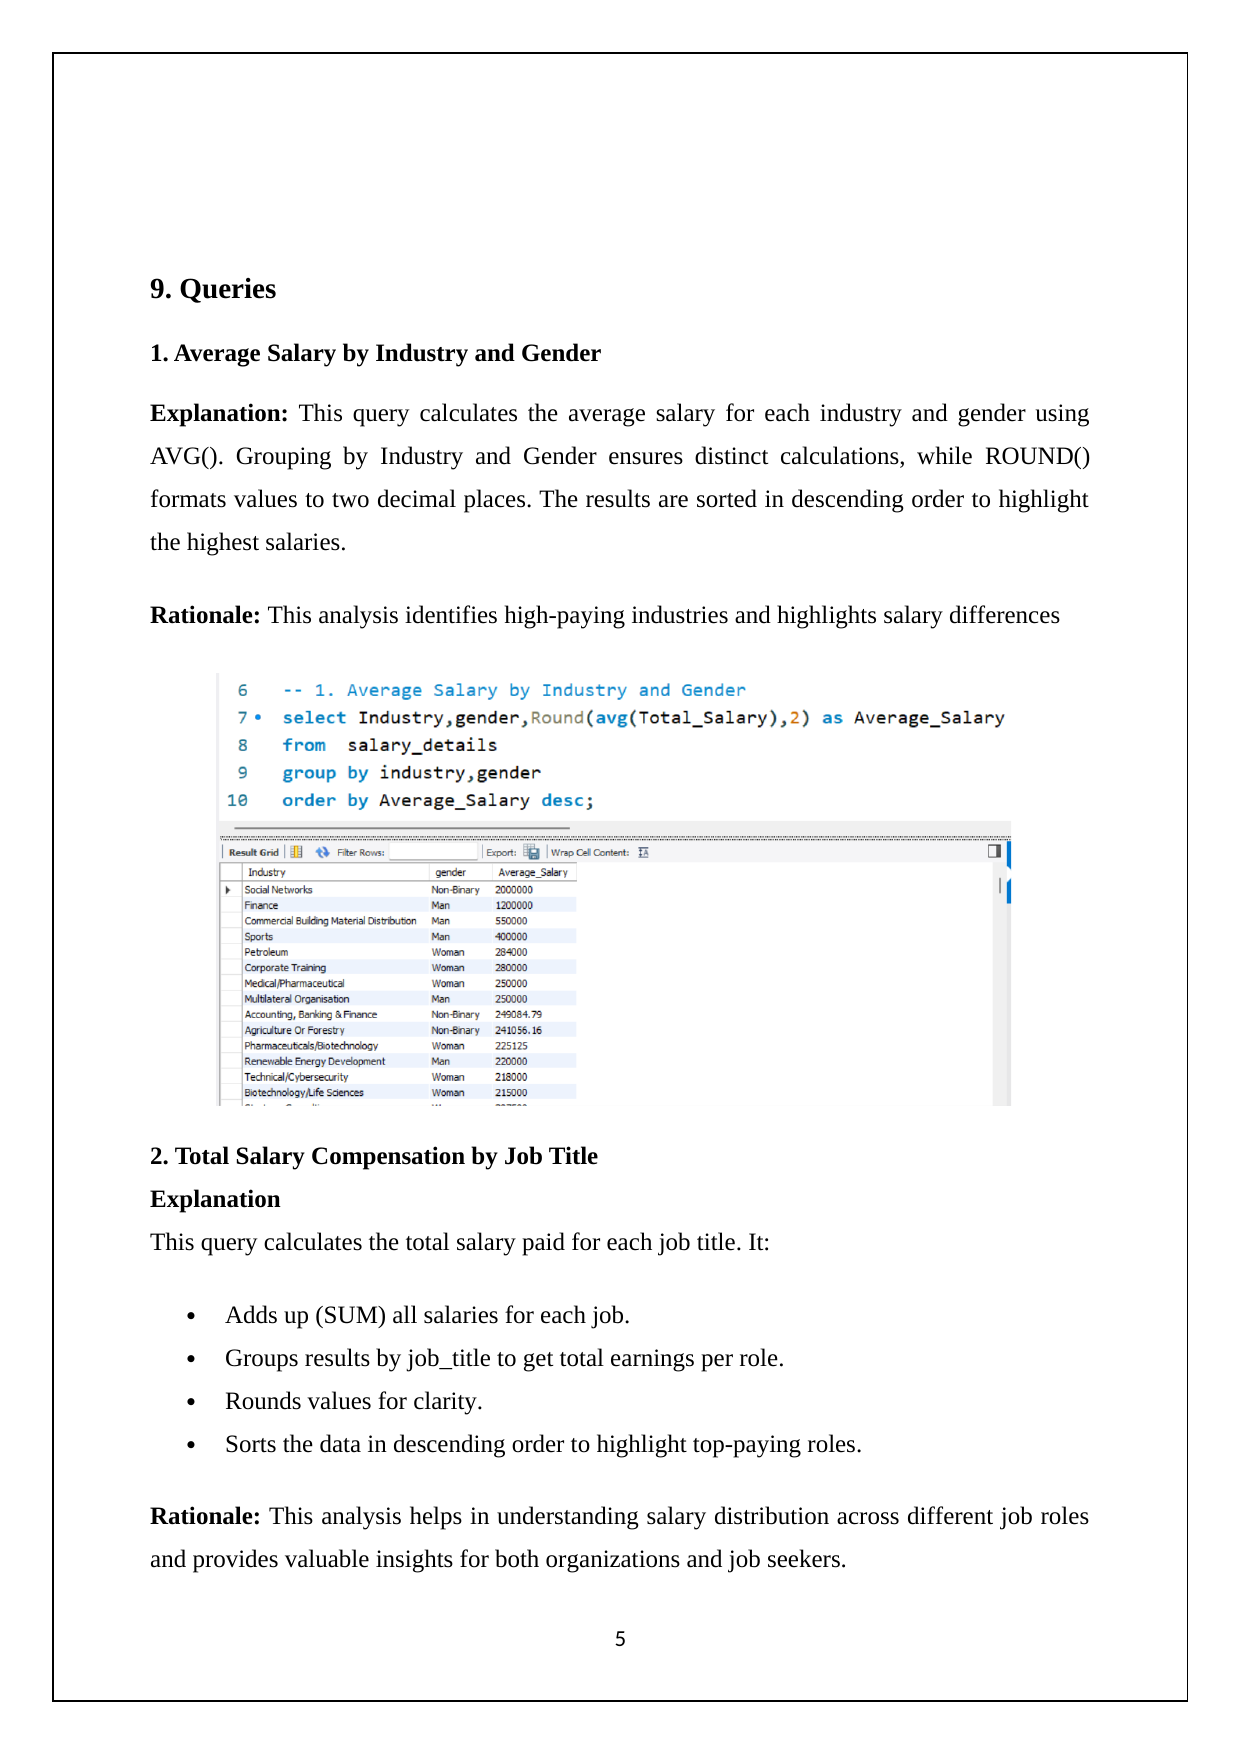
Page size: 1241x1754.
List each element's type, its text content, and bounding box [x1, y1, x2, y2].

list Adds up (SUM) all salaries for each job. [187, 1300, 1090, 1328]
text 9. Queries [150, 271, 1090, 305]
text Rationale: This analysis helps in understanding salary distribution across different job roles and provides valuable insights for both organizations and job seekers. [150, 1501, 1090, 1573]
text Rationale: This analysis identifies high-paying industries and highlights salary differences [150, 600, 1090, 628]
text 2. Total Salary Compensation by Job Title [150, 1141, 1090, 1170]
text This query calculates the total salary paid for each job title. It: [150, 1227, 1090, 1256]
text Explanation [150, 1184, 1090, 1213]
text Explanation: This query calculates the average salary for each industry and gender using AVG(). Grouping by Industry and Gender ensures distinct calculations, while ROUND() formats values to two decimal places. The results are sorted in descending order to highlight the highest salaries. [150, 398, 1090, 556]
list Sorts the data in descending order to highlight top-paying roles. [187, 1429, 1090, 1458]
list Rounds values for clarity. [187, 1386, 1090, 1415]
picture [216, 673, 1012, 1106]
text 1. Average Salary by Industry and Gender [150, 338, 1090, 367]
list Groups results by job_title to get total earnings per role. [187, 1343, 1090, 1372]
